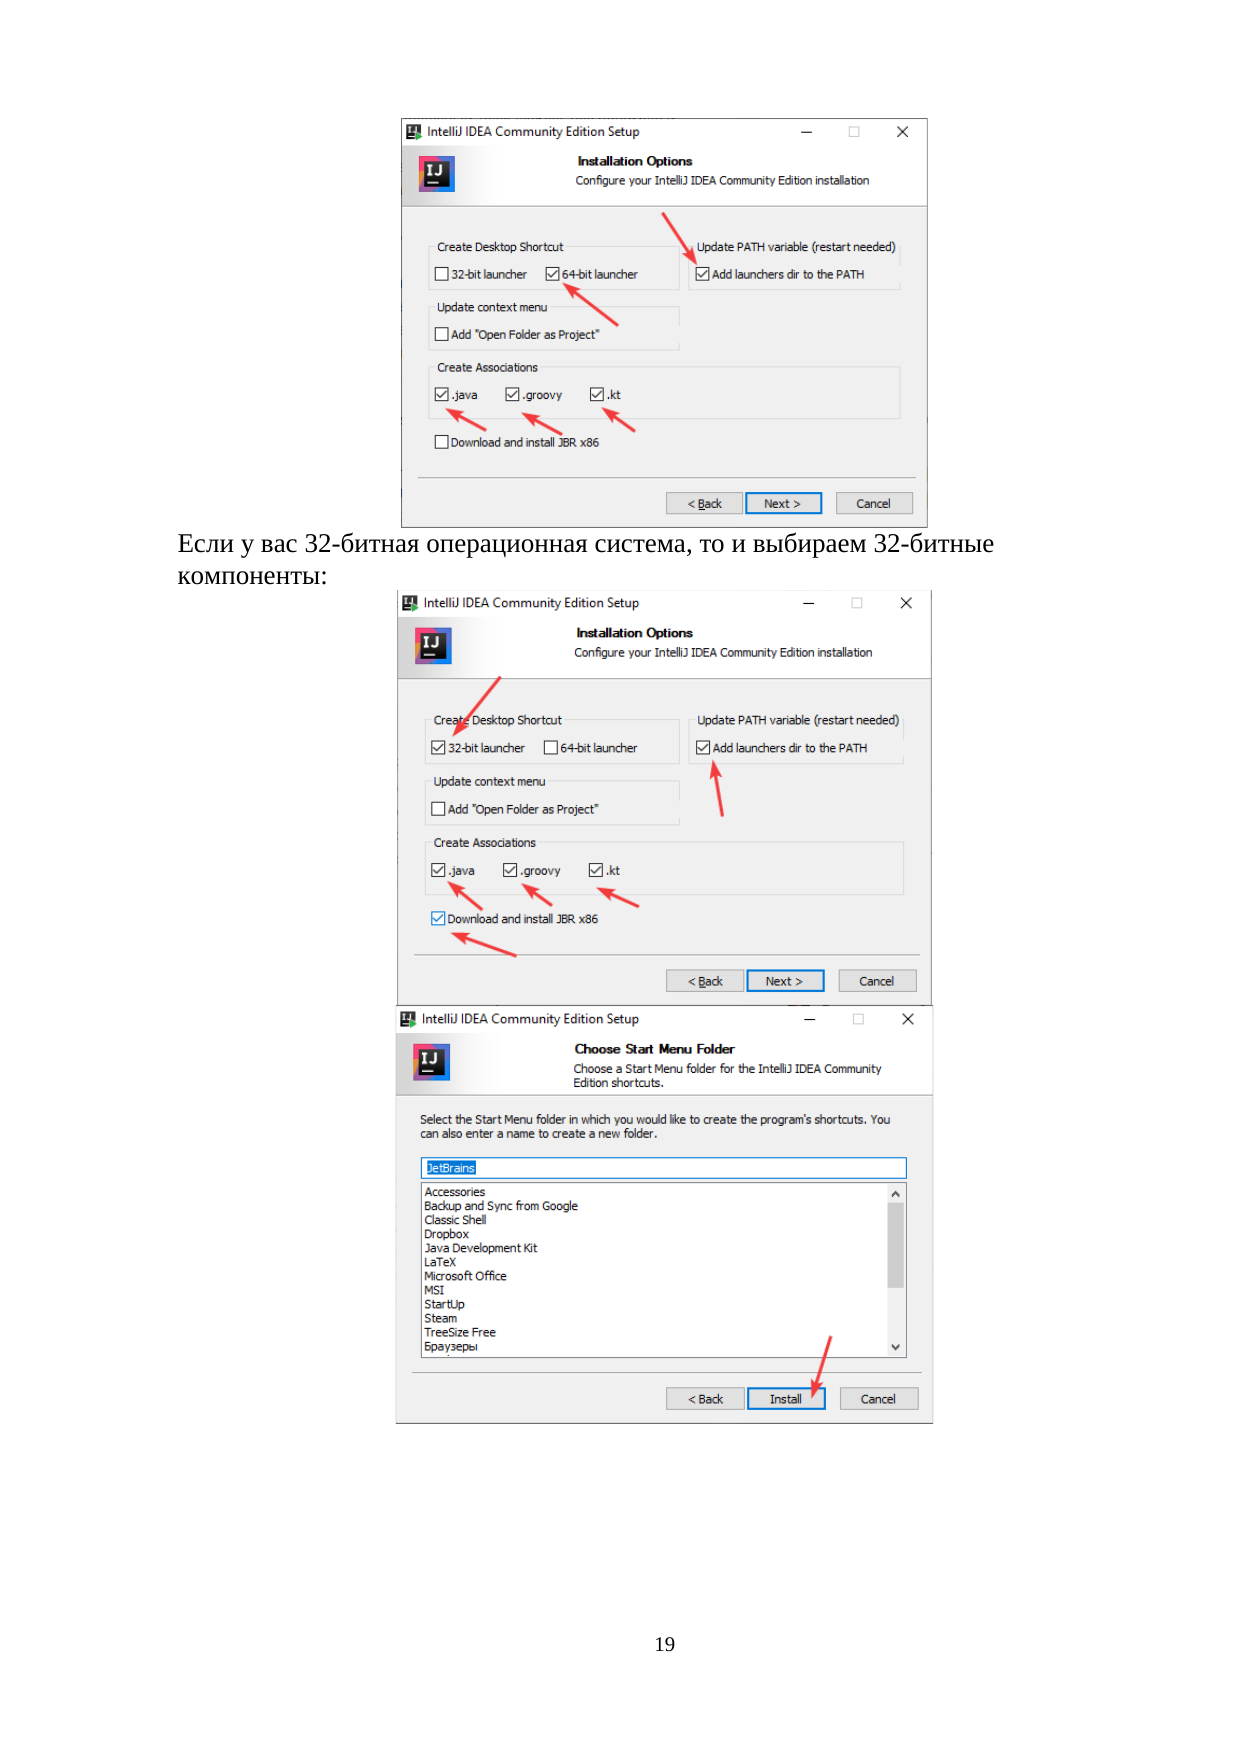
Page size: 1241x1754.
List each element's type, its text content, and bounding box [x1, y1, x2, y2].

picture [395, 590, 934, 1424]
text Если у вас 32-битная операционная система, то и выбираем 32-битные компоненты: [177, 528, 1152, 590]
picture [401, 118, 928, 528]
